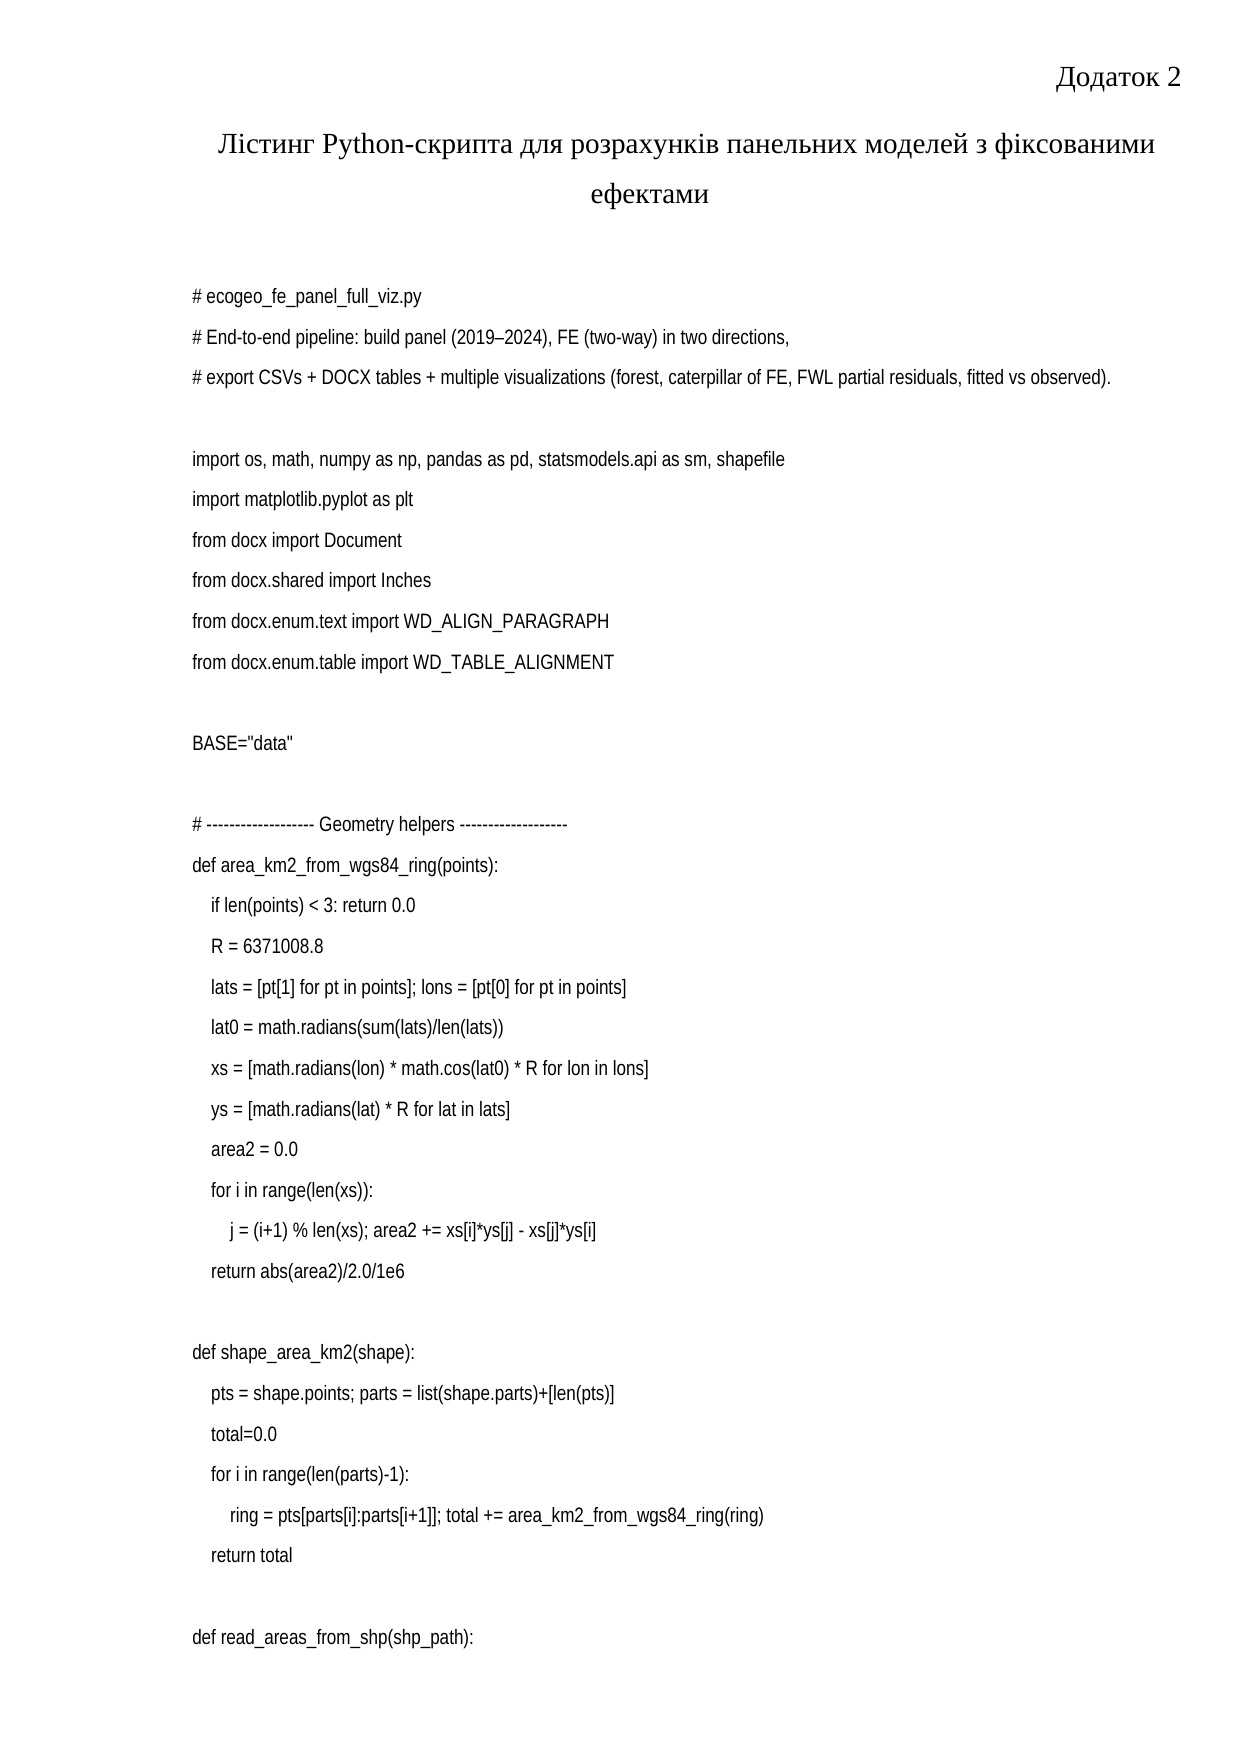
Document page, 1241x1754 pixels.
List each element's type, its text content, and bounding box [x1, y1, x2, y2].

text from docx.shared import Inches [118, 568, 1181, 592]
text if len(points) < 3: return 0.0 [118, 893, 1181, 917]
text from docx.enum.text import WD_ALIGN_PARAGRAPH [118, 609, 1181, 633]
text def area_km2_from_wgs84_ring(points): [118, 853, 1181, 877]
text Додаток 2 [118, 59, 1181, 93]
text def shape_area_km2(shape): [118, 1340, 1181, 1364]
text R = 6371008.8 [118, 934, 1181, 958]
text from docx import Document [118, 528, 1181, 552]
text Лістинг Python-скрипта для розрахунків панельних моделей з фіксованими ефектами [118, 126, 1181, 210]
text lats = [pt[1] for pt in points]; lons = [pt[0] for pt in points] [118, 974, 1181, 998]
text # ------------------- Geometry helpers ------------------- [118, 812, 1181, 836]
text ring = pts[parts[i]:parts[i+1]]; total += area_km2_from_wgs84_ring(ring) [118, 1503, 1181, 1527]
text import os, math, numpy as np, pandas as pd, statsmodels.api as sm, shapefile [118, 446, 1181, 470]
text for i in range(len(parts)-1): [118, 1462, 1181, 1486]
text total=0.0 [118, 1421, 1181, 1445]
text def read_areas_from_shp(shp_path): [118, 1624, 1181, 1648]
text lat0 = math.radians(sum(lats)/len(lats)) [118, 1015, 1181, 1039]
text xs = [math.radians(lon) * math.cos(lat0) * R for lon in lons] [118, 1056, 1181, 1080]
text pts = shape.points; parts = list(shape.parts)+[len(pts)] [118, 1381, 1181, 1405]
text return total [118, 1543, 1181, 1567]
text return abs(area2)/2.0/1e6 [118, 1259, 1181, 1283]
text BASE="data" [118, 731, 1181, 755]
text ys = [math.radians(lat) * R for lat in lats] [118, 1096, 1181, 1120]
text j = (i+1) % len(xs); area2 += xs[i]*ys[j] - xs[j]*ys[i] [118, 1218, 1181, 1242]
text import matplotlib.pyplot as plt [118, 487, 1181, 511]
text for i in range(len(xs)): [118, 1178, 1181, 1202]
text # ecogeo_fe_panel_full_viz.py [118, 284, 1181, 308]
text area2 = 0.0 [118, 1137, 1181, 1161]
text # End-to-end pipeline: build panel (2019–2024), FE (two-way) in two directions, [118, 324, 1181, 348]
text # export CSVs + DOCX tables + multiple visualizations (forest, caterpillar of FE, FWL partial residuals, fitted vs observed). [118, 365, 1181, 389]
text from docx.enum.table import WD_TABLE_ALIGNMENT [118, 649, 1181, 673]
